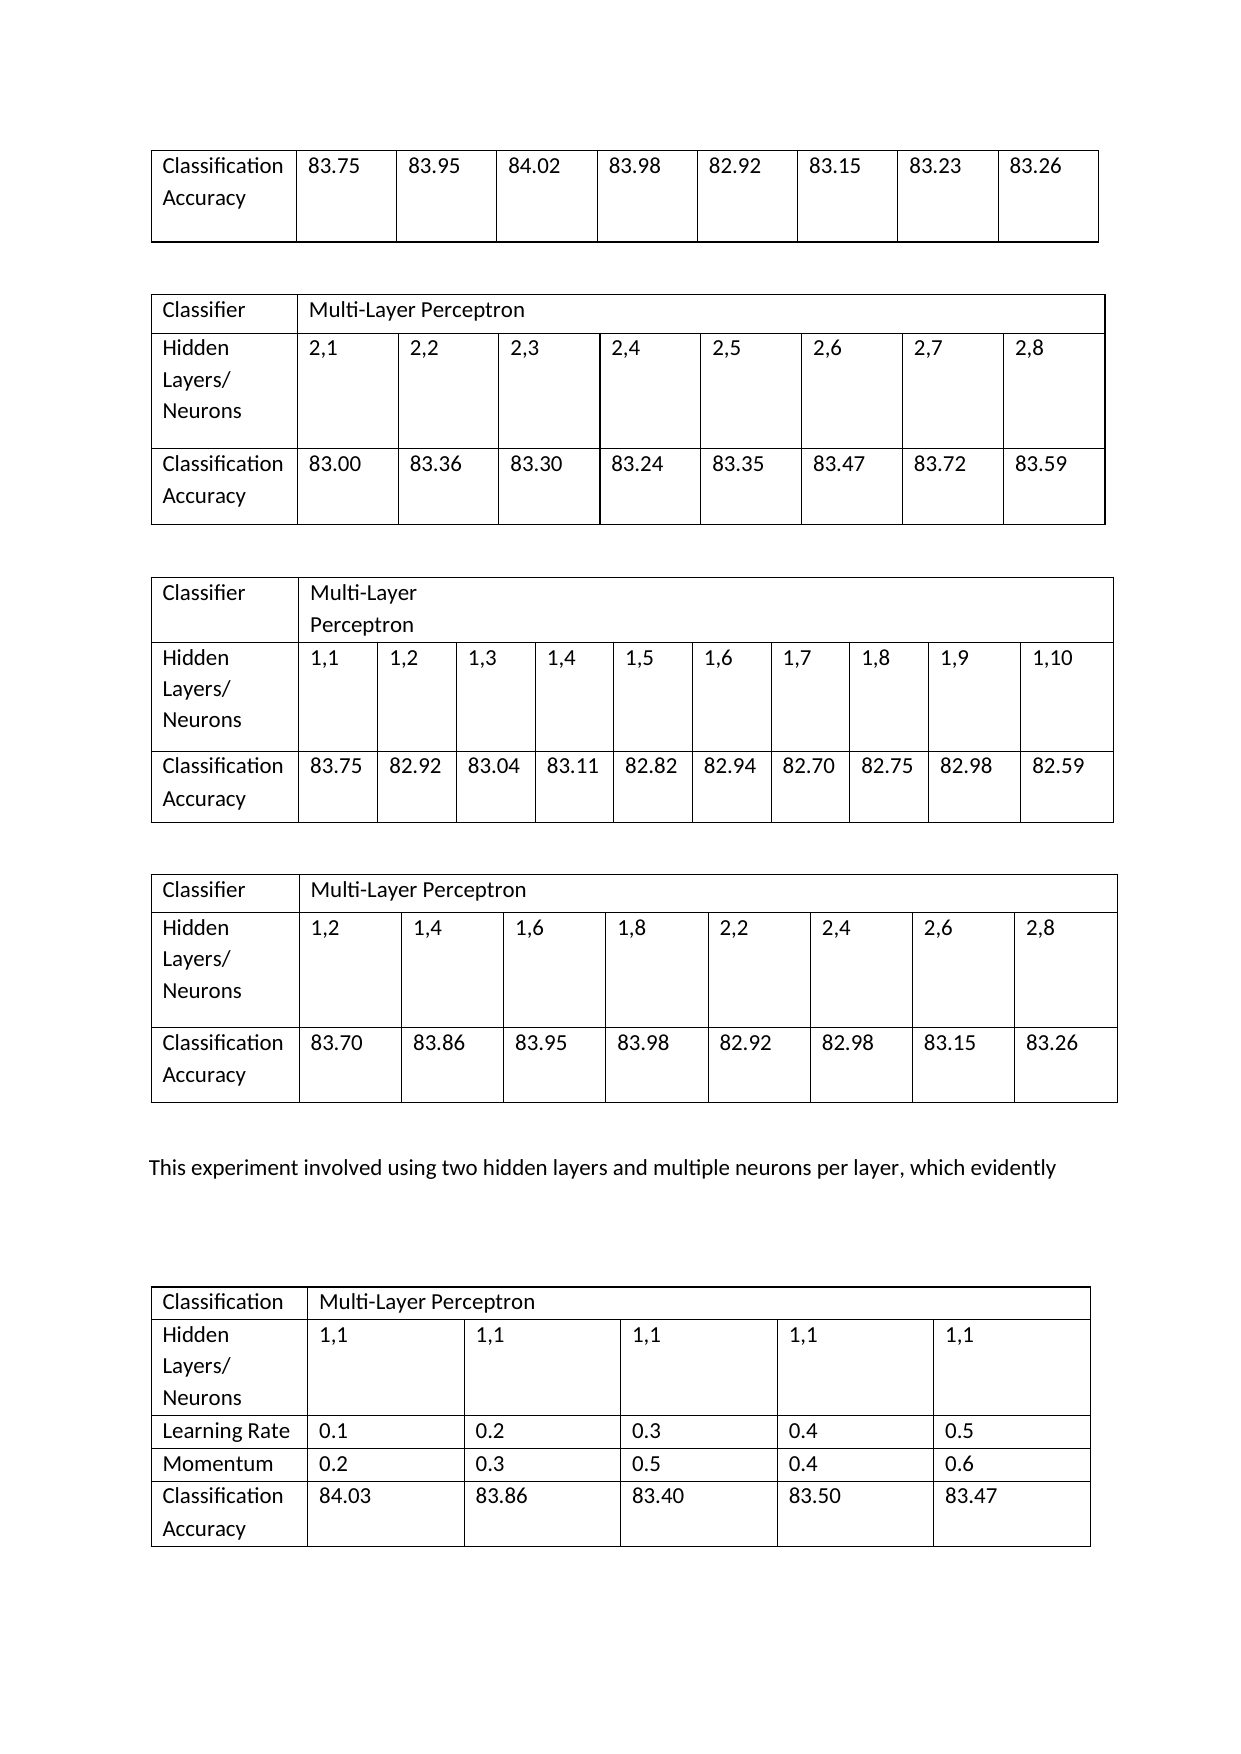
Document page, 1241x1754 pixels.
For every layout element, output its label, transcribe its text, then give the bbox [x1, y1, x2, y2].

table_cell Hidden Layers/ Neurons [152, 643, 298, 751]
table_cell 83.95 [397, 151, 496, 241]
table_cell Hidden Layers/ Neurons [152, 334, 297, 448]
table_header [606, 875, 708, 912]
table_cell 82.82 [614, 752, 692, 822]
table_cell Hidden Layers/ Neurons [152, 1320, 307, 1415]
table_header [1021, 578, 1113, 642]
table_cell 1,7 [772, 643, 849, 751]
table_cell 82.75 [850, 752, 928, 822]
table_cell 82.92 [698, 151, 797, 241]
table_cell 0.5 [934, 1416, 1090, 1448]
table_header [701, 295, 802, 332]
table_cell 2,7 [903, 334, 1003, 448]
table_cell 83.40 [621, 1482, 777, 1546]
table_cell 0.2 [308, 1449, 464, 1481]
table_cell 0.2 [465, 1416, 620, 1448]
table_cell Classification Accuracy [152, 151, 296, 241]
table_cell 83.15 [798, 151, 897, 241]
table_cell 1,10 [1021, 643, 1113, 751]
table_header [621, 1288, 777, 1319]
table_header Multi-Layer Perceptron [308, 1288, 621, 1319]
table_cell 2,2 [709, 913, 810, 1027]
table_cell Classification Accuracy [152, 1028, 299, 1102]
table_cell 1,1 [778, 1320, 933, 1415]
table_cell 0.3 [465, 1449, 620, 1481]
table_cell 83.47 [802, 449, 902, 524]
table_cell 2,3 [499, 334, 599, 448]
table_cell 1,1 [299, 643, 377, 751]
table_cell 82.98 [929, 752, 1020, 822]
table_cell 2,5 [701, 334, 801, 448]
table_cell 83.00 [298, 449, 398, 524]
table_cell 0.5 [621, 1449, 777, 1481]
table_header Multi-Layer Perceptron [300, 875, 606, 912]
table_cell 1,4 [536, 643, 613, 751]
table_header Classifier [152, 295, 297, 332]
table_cell Momentum [152, 1449, 307, 1481]
table_cell 1,1 [465, 1320, 620, 1415]
table_cell Hidden Layers/ Neurons [152, 913, 299, 1027]
table_cell 1,2 [378, 643, 456, 751]
table_cell 1,9 [929, 643, 1020, 751]
table_cell 84.03 [308, 1482, 464, 1546]
table_cell 82.98 [811, 1028, 912, 1102]
table_header [934, 1288, 1090, 1319]
table_cell 82.59 [1021, 752, 1113, 822]
table_cell 83.35 [701, 449, 801, 524]
table_cell 1,1 [934, 1320, 1090, 1415]
table_header [535, 578, 614, 642]
table_cell Classification Accuracy [152, 1482, 307, 1546]
table_cell 2,1 [298, 334, 398, 448]
table_cell 0.3 [621, 1416, 777, 1448]
table_cell 83.26 [1015, 1028, 1117, 1102]
table_cell 2,4 [811, 913, 912, 1027]
table_cell 0.1 [308, 1416, 464, 1448]
table_header [929, 578, 1021, 642]
text This experiment involved using two hidden layers and multiple neurons per layer, which evidently [148, 1153, 1095, 1181]
table_cell 83.11 [536, 752, 613, 822]
table_cell 1,8 [850, 643, 928, 751]
table_cell 83.30 [499, 449, 599, 524]
table_cell 1,5 [614, 643, 692, 751]
table_cell 83.59 [1004, 449, 1104, 524]
table_header Classification [152, 1288, 307, 1319]
table_cell 83.75 [297, 151, 396, 241]
table_cell 83.98 [598, 151, 697, 241]
table_cell 1,3 [457, 643, 535, 751]
table_cell 1,1 [308, 1320, 464, 1415]
table_cell 2,8 [1004, 334, 1104, 448]
table_cell 2,8 [1015, 913, 1117, 1027]
table_header Multi-Layer Perceptron [299, 578, 535, 642]
table_cell 1,6 [693, 643, 771, 751]
table_cell 0.4 [778, 1416, 933, 1448]
table_cell 83.24 [601, 449, 700, 524]
table_cell 82.94 [693, 752, 771, 822]
table_cell 83.36 [399, 449, 498, 524]
table_cell 82.92 [378, 752, 456, 822]
table_cell 2,2 [399, 334, 498, 448]
table_header [600, 295, 701, 332]
table_header [903, 295, 1003, 332]
table_cell 2,6 [913, 913, 1014, 1027]
table_cell Learning Rate [152, 1416, 307, 1448]
table_cell 83.50 [778, 1482, 933, 1546]
table_cell 1,1 [621, 1320, 777, 1415]
table_header Classifier [152, 578, 298, 642]
table_header [693, 578, 771, 642]
table_cell 83.75 [299, 752, 377, 822]
table_cell 1,6 [504, 913, 605, 1027]
table_cell 82.70 [772, 752, 849, 822]
table_cell 2,4 [601, 334, 700, 448]
table_cell 83.47 [934, 1482, 1090, 1546]
table_header [614, 578, 692, 642]
table_header [1015, 875, 1117, 912]
table_cell 83.15 [913, 1028, 1014, 1102]
table_cell 83.86 [465, 1482, 620, 1546]
table_header [1004, 295, 1104, 332]
table_cell 0.6 [934, 1449, 1090, 1481]
table_header [708, 875, 810, 912]
table_header [777, 1288, 934, 1319]
table_header Multi-Layer Perceptron [298, 295, 600, 332]
table_cell Classification Accuracy [152, 449, 297, 524]
table_header [913, 875, 1014, 912]
table_cell 84.02 [497, 151, 597, 241]
table_header [771, 578, 850, 642]
table_cell 1,2 [300, 913, 401, 1027]
table_cell 83.72 [903, 449, 1003, 524]
table_cell Classification Accuracy [152, 752, 298, 822]
table_cell 83.86 [402, 1028, 503, 1102]
table_cell 83.98 [606, 1028, 708, 1102]
table_cell 83.95 [504, 1028, 605, 1102]
table_cell 83.70 [300, 1028, 401, 1102]
table_header [810, 875, 913, 912]
table_header [802, 295, 903, 332]
table_header Classifier [152, 875, 299, 912]
table_cell 83.04 [457, 752, 535, 822]
table_cell 1,8 [606, 913, 708, 1027]
table_cell 82.92 [709, 1028, 810, 1102]
table_cell 0.4 [778, 1449, 933, 1481]
table_cell 83.26 [999, 151, 1098, 241]
table_cell 2,6 [802, 334, 902, 448]
table_header [850, 578, 929, 642]
table_cell 1,4 [402, 913, 503, 1027]
table_cell 83.23 [898, 151, 998, 241]
